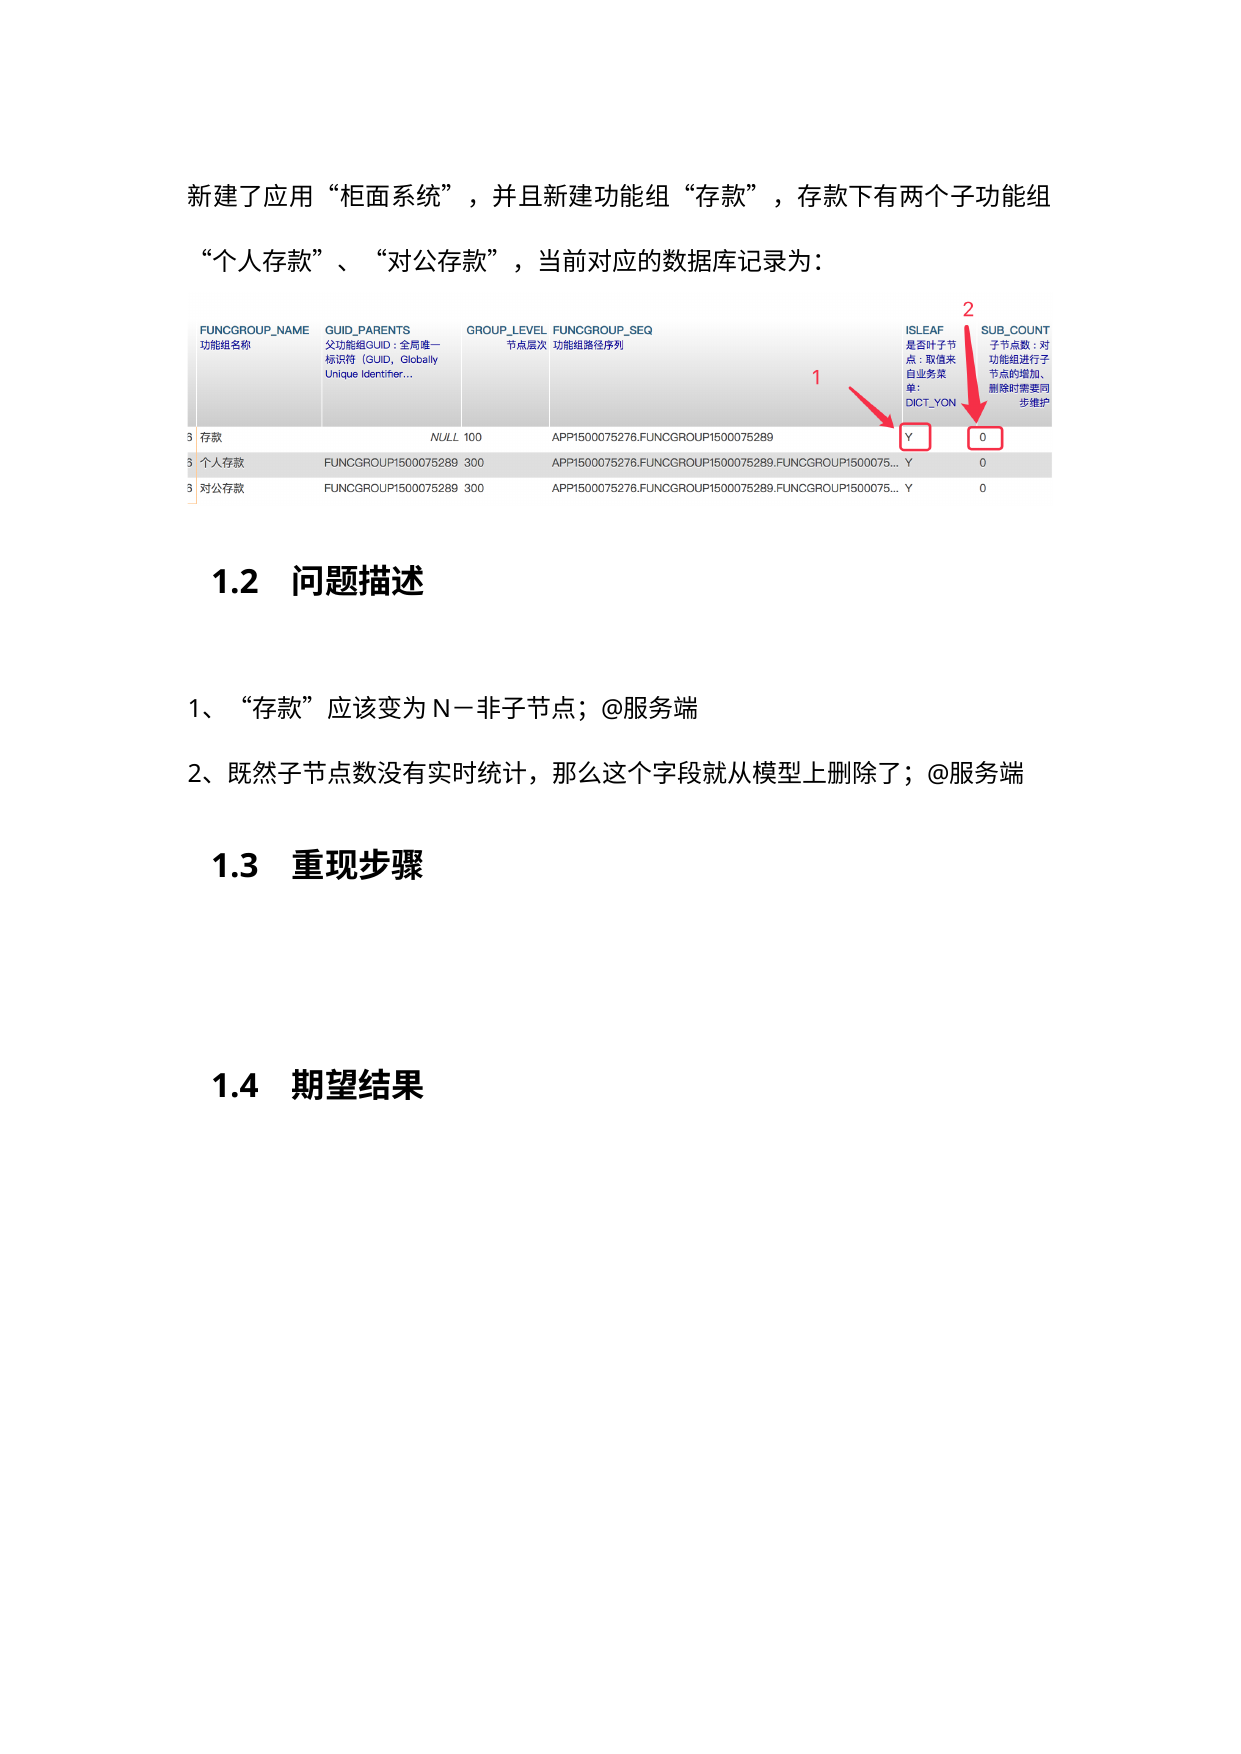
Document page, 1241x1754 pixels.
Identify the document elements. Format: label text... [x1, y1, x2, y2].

subtitle 期望结果 [211, 1051, 1053, 1116]
text 新建了应用“柜面系统”，并且新建功能组“存款”，存款下有两个子功能组“个人存款”、“对公存款”，当前对应的数据库记录为： [187, 162, 1053, 292]
picture [187, 292, 1053, 506]
text 2、既然子节点数没有实时统计，那么这个字段就从模型上删除了；@服务端 [187, 739, 1053, 804]
subtitle 重现步骤 [211, 831, 1053, 896]
text 1、“存款”应该变为N－非子节点；@服务端 [187, 674, 1053, 739]
subtitle 问题描述 [211, 547, 1053, 612]
